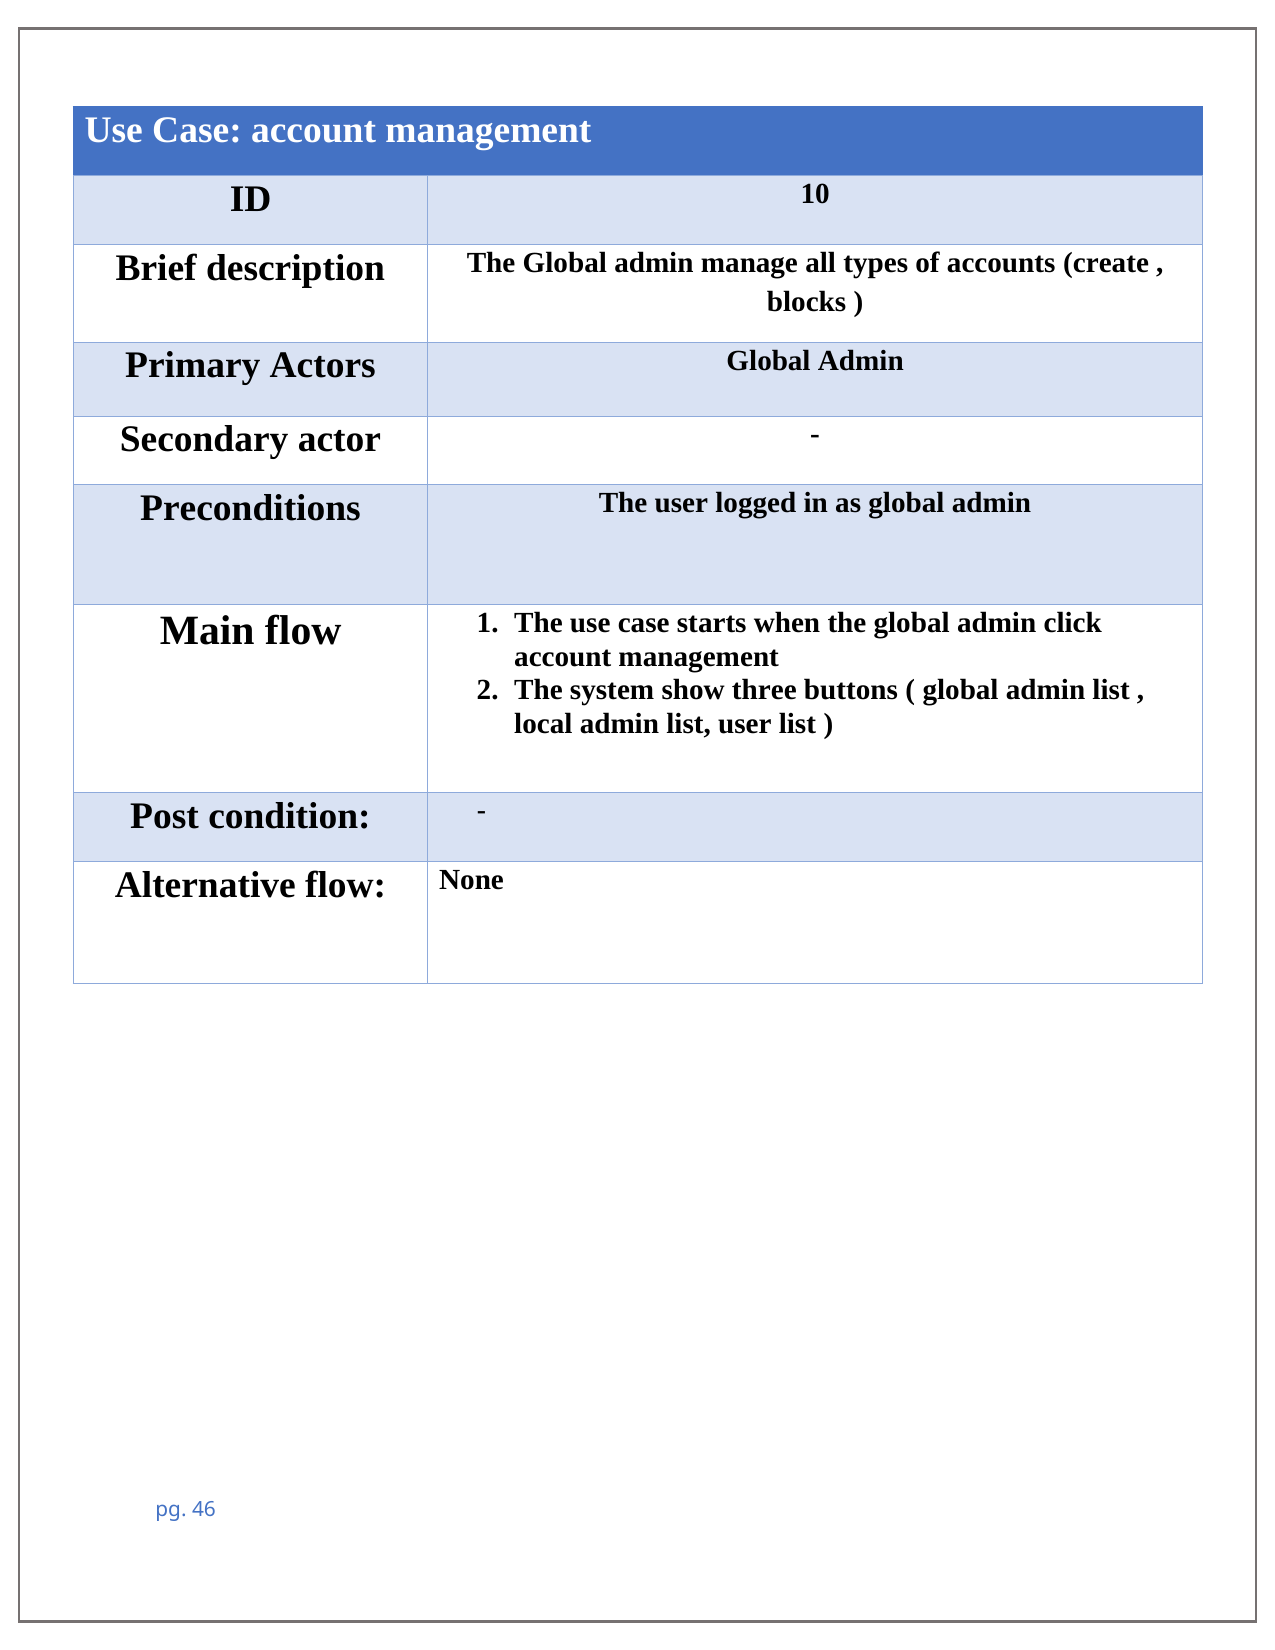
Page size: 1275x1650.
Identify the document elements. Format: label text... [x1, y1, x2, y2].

table_cell Primary Actors [74, 343, 427, 416]
table_header Use Case: account management [74, 108, 1202, 175]
table_cell The Global admin manage all types of accounts (create , blocks ) [428, 245, 1202, 342]
table_cell Main flow [74, 605, 427, 792]
table_cell [428, 793, 1202, 861]
table_cell - [428, 417, 1202, 484]
table_cell None [428, 862, 1202, 982]
table_cell Alternative flow: [74, 862, 427, 982]
table_cell Preconditions [74, 485, 427, 604]
table_cell Brief description [74, 245, 427, 342]
table_cell Secondary actor [74, 417, 427, 484]
table_cell Global Admin [428, 343, 1202, 416]
table_cell The use case starts when the global admin click account management The system show three buttons ( global admin list , local admin list, user list ) [428, 605, 1202, 792]
table_cell ID [74, 176, 427, 244]
table_cell The user logged in as global admin [428, 485, 1202, 604]
table_cell Post condition: [74, 793, 427, 861]
table_cell 10 [428, 176, 1202, 244]
